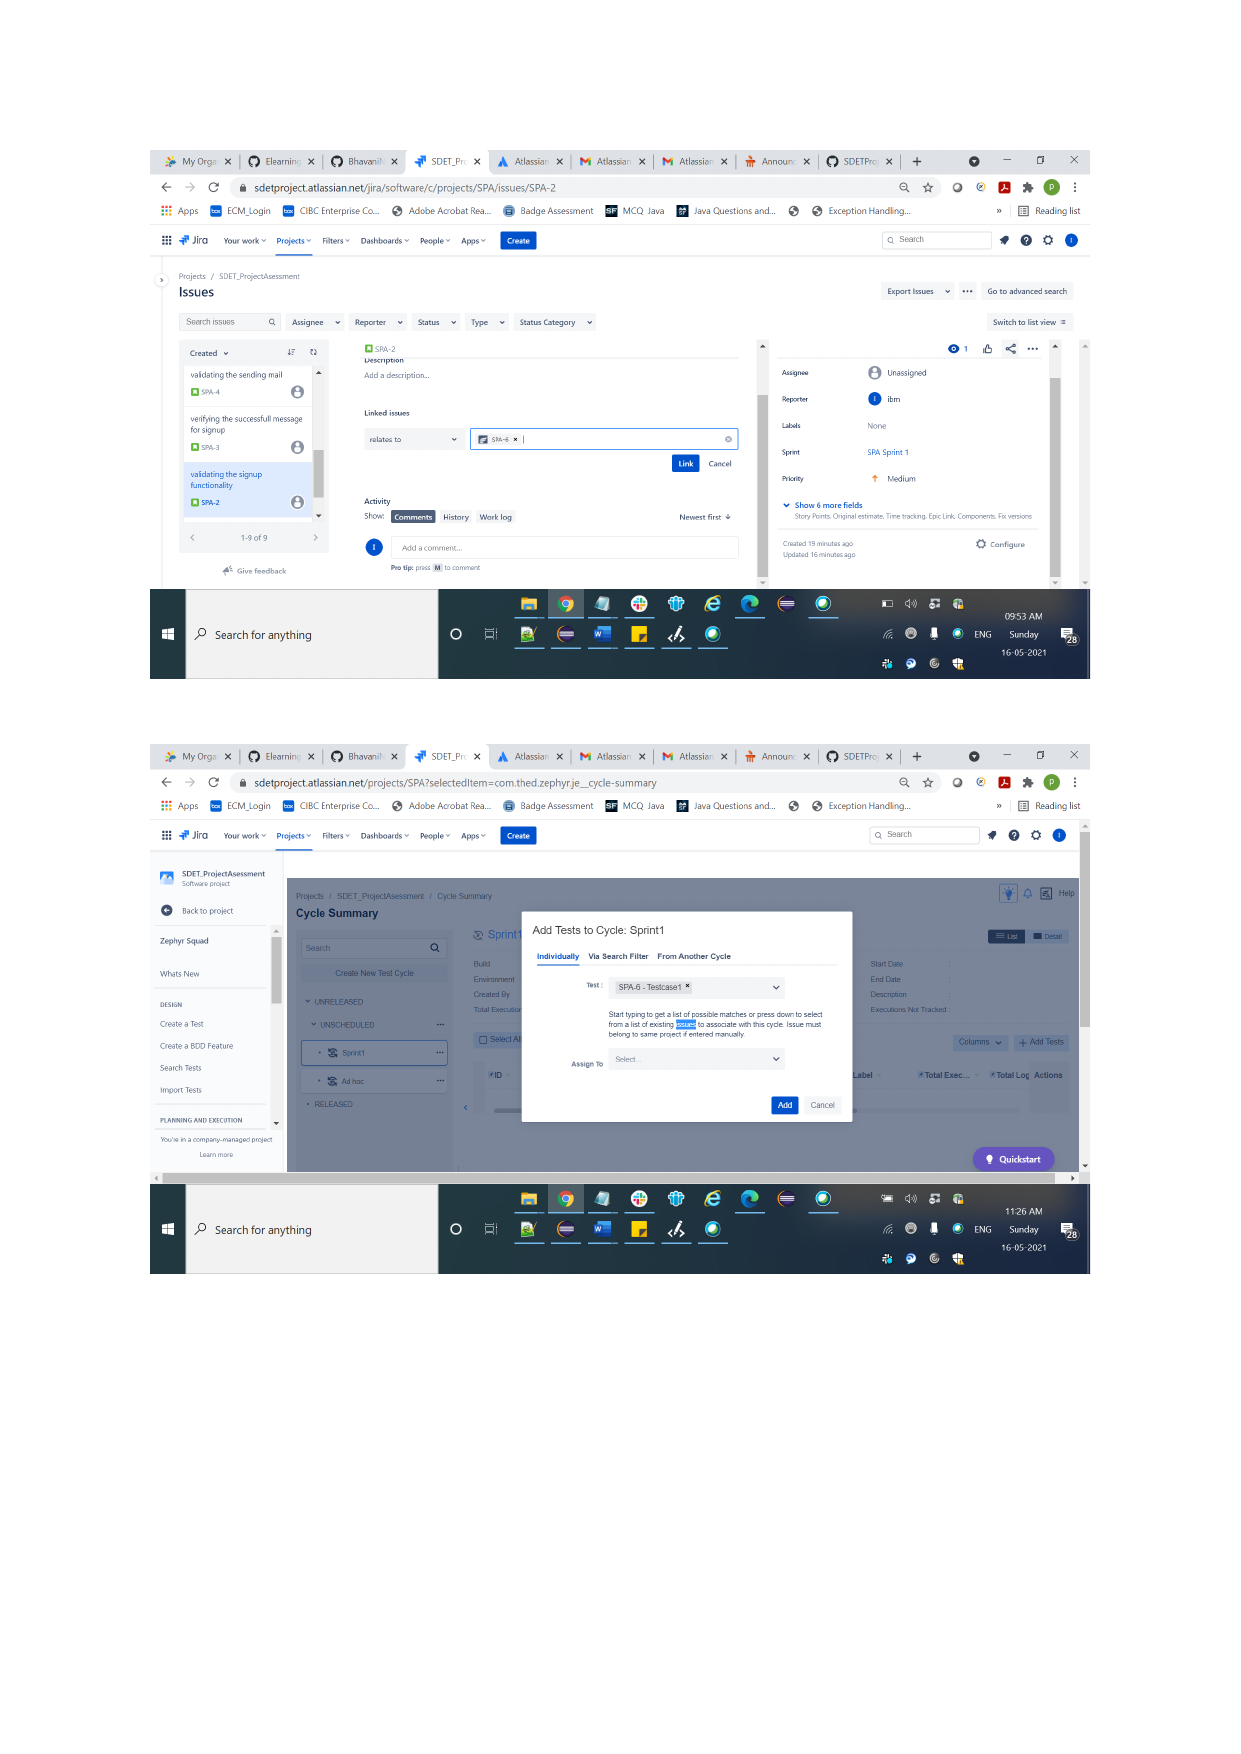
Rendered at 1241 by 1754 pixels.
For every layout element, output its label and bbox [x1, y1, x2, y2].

picture [150, 744, 1091, 1274]
picture [150, 150, 1091, 679]
